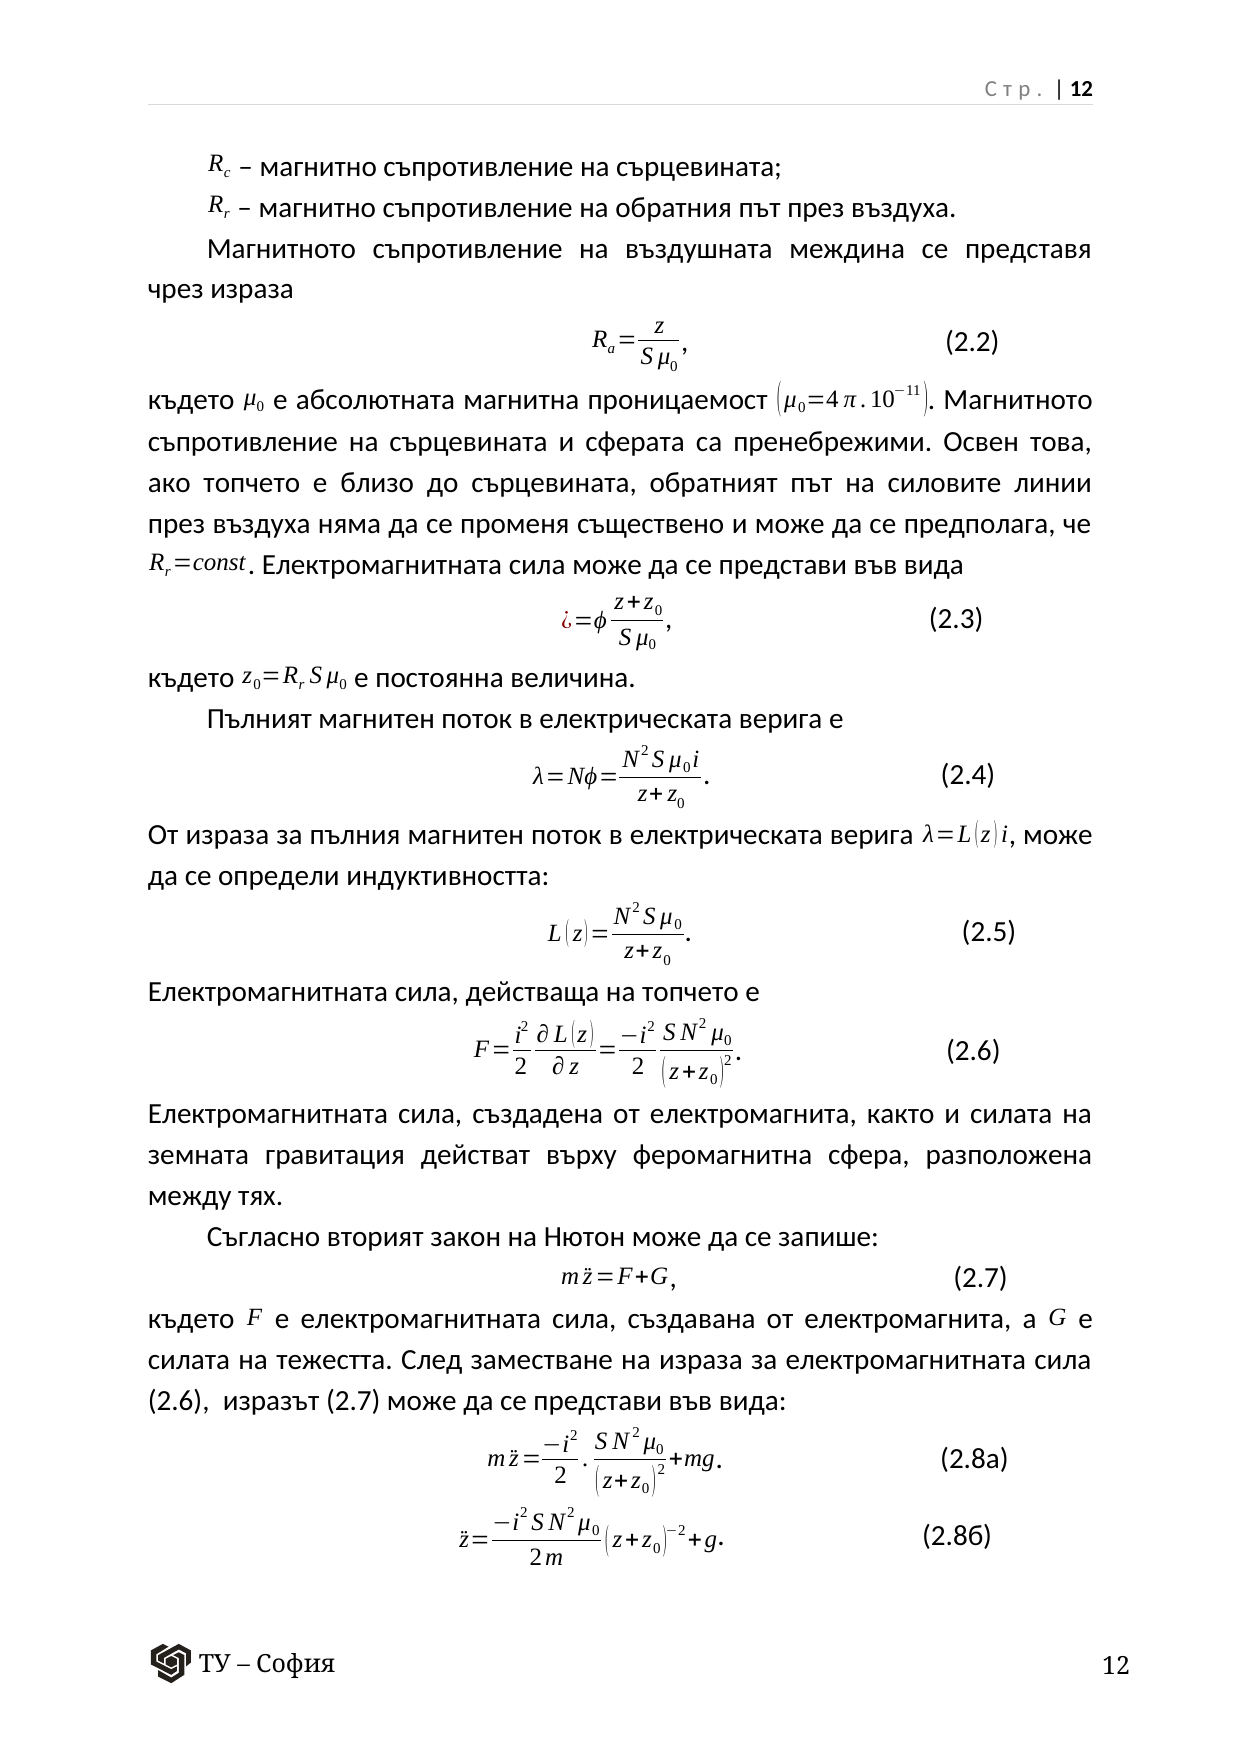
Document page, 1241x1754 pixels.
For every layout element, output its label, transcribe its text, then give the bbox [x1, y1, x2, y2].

text Магнитното съпротивление на въздушната междина се представя чрез израза [148, 230, 1093, 306]
text , (2.3) [148, 587, 1093, 654]
text Електромагнитната сила, създадена от електромагнита, както и силата на земната гравитация действат върху феромагнитна сфера, разположена между тях. [148, 1095, 1093, 1213]
text Пълният магнитен поток в електрическата верига е [148, 700, 1093, 736]
text Съгласно вторият закон на Нютон може да се запише: [148, 1218, 1093, 1254]
text където е постоянна величина. [148, 659, 1093, 695]
text . (2.8б) [148, 1504, 1093, 1570]
text където е абсолютната магнитна проницаемост . Магнитното съпротивление на сърцевината и сферата са пренебрежими. Освен това, ако топчето е близо до сърцевината, обратният път на силовите линии през въздуха няма да се променя съществено и може да се предполага, че . Електромагнитната сила може да се представи във вида [148, 379, 1093, 582]
text – магнитно съпротивление на сърцевината; [148, 148, 1093, 183]
text , (2.2) [148, 312, 1093, 374]
text . (2.4) [148, 741, 1093, 811]
text . (2.6) [148, 1014, 1093, 1090]
text – магнитно съпротивление на обратния път през въздуха. [148, 189, 1093, 224]
text Електромагнитната сила, действаща на топчето е [148, 973, 1093, 1009]
text , (2.7) [148, 1259, 1093, 1295]
text От израза за пълния магнитен поток в електрическата верига , може да се определи индуктивността: [148, 816, 1093, 893]
text където е електромагнитната сила, създавана от електромагнита, а е силата на тежестта. След заместване на израза за електромагнитната сила (2.6), изразът (2.7) може да се представи във вида: [148, 1300, 1093, 1417]
text . (2.8а) [148, 1423, 1093, 1499]
text . (2.5) [148, 898, 1093, 968]
